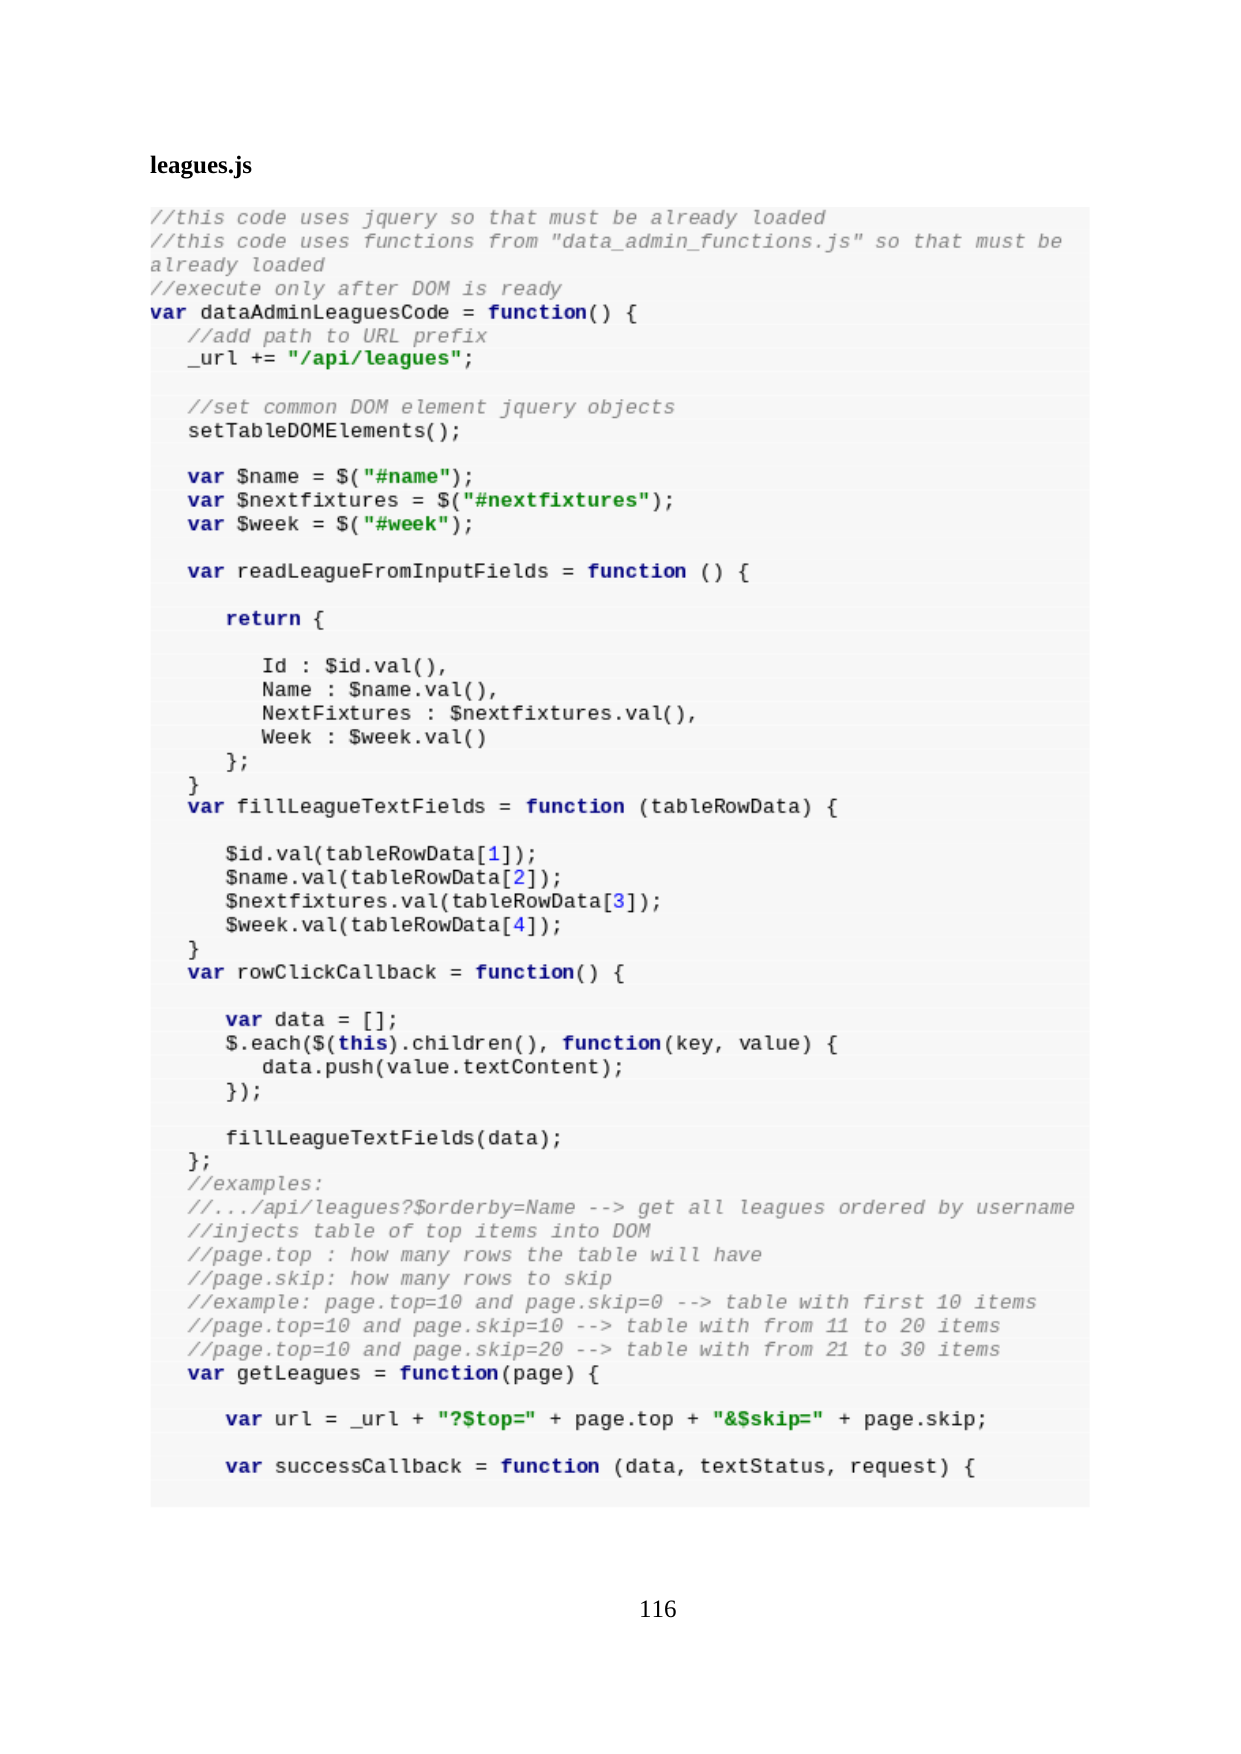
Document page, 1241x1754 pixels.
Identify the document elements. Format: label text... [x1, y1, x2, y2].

subtitle leagues.js [150, 150, 1090, 179]
